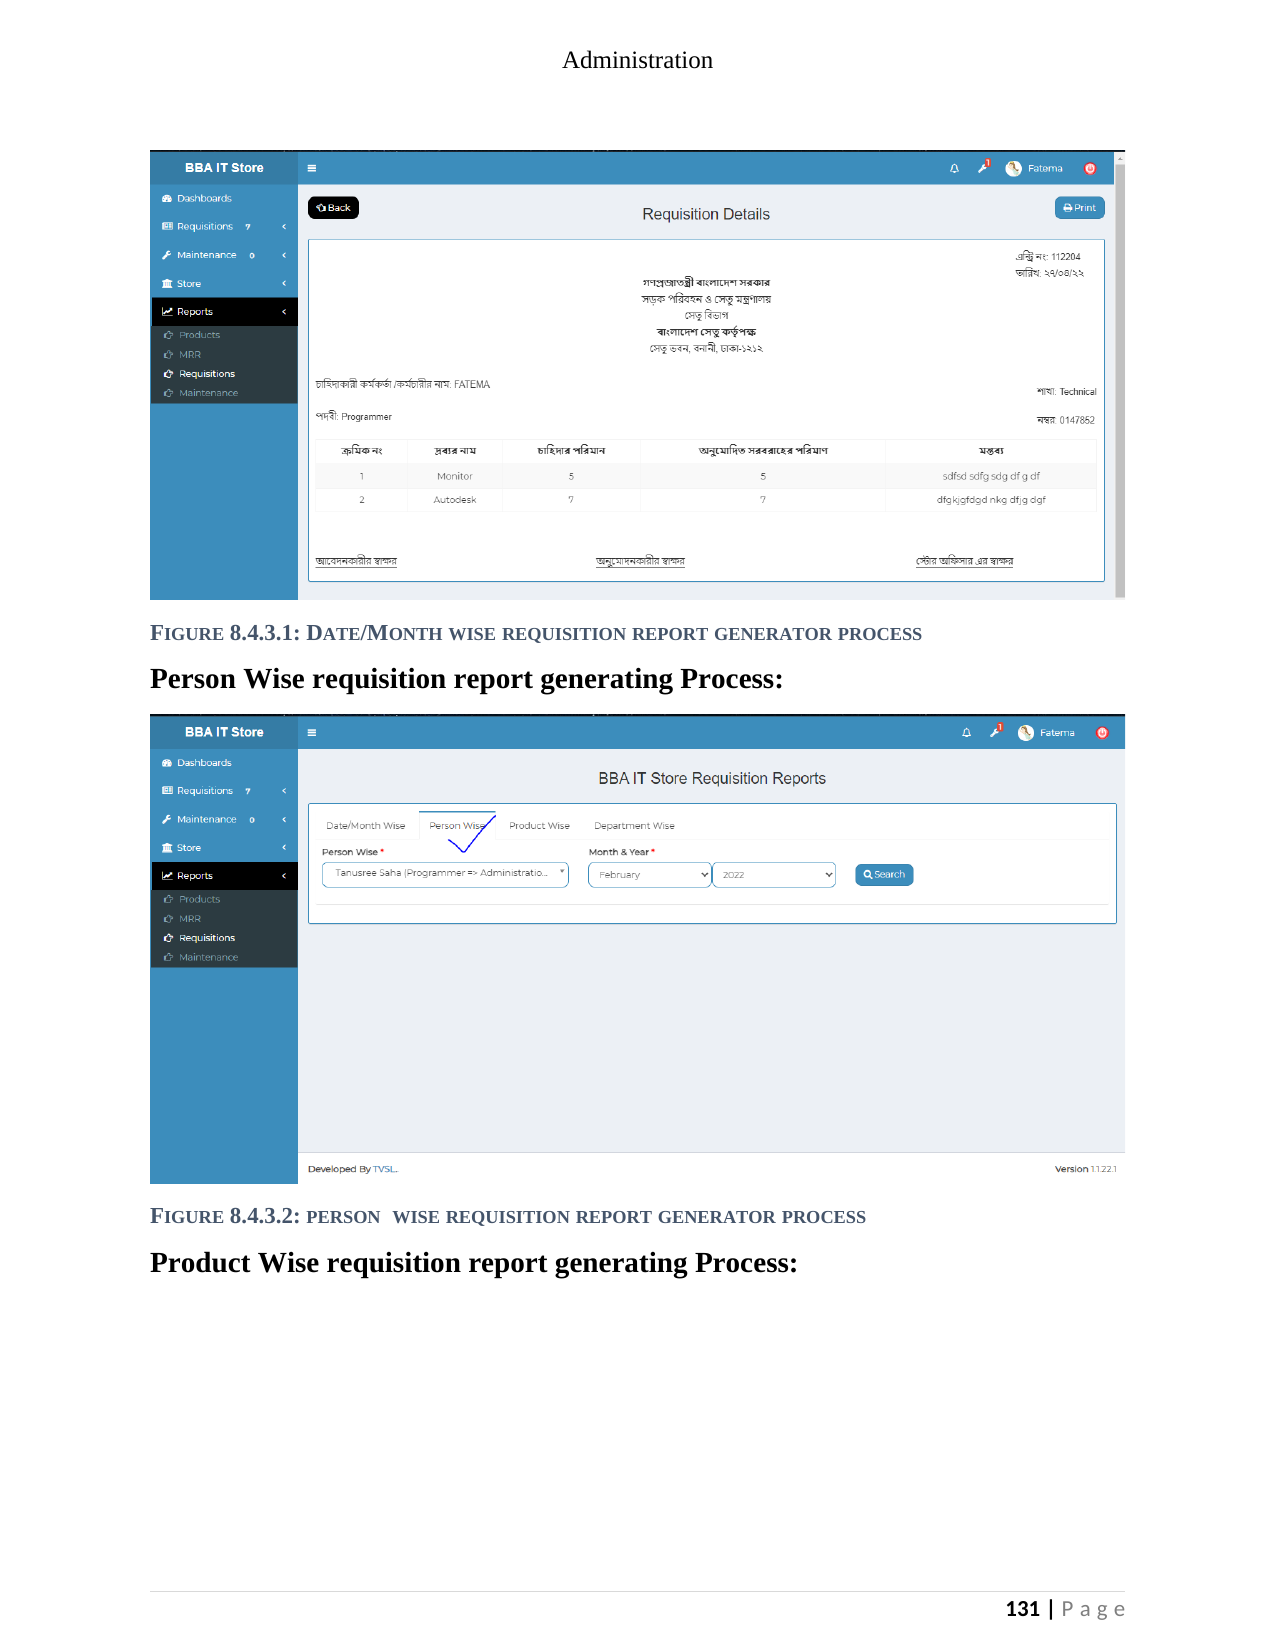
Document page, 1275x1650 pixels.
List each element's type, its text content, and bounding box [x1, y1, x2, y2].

text Figure 8.4.3.2: person wise requisition report generator process [150, 1202, 1125, 1228]
picture [150, 150, 1125, 600]
text Figure 8.4.3.1: Date/Month wise requisition report generator process [150, 618, 1125, 645]
text Product Wise requisition report generating Process: [150, 1245, 1125, 1279]
text Person Wise requisition report generating Process: [150, 662, 1125, 695]
picture [150, 714, 1125, 1184]
